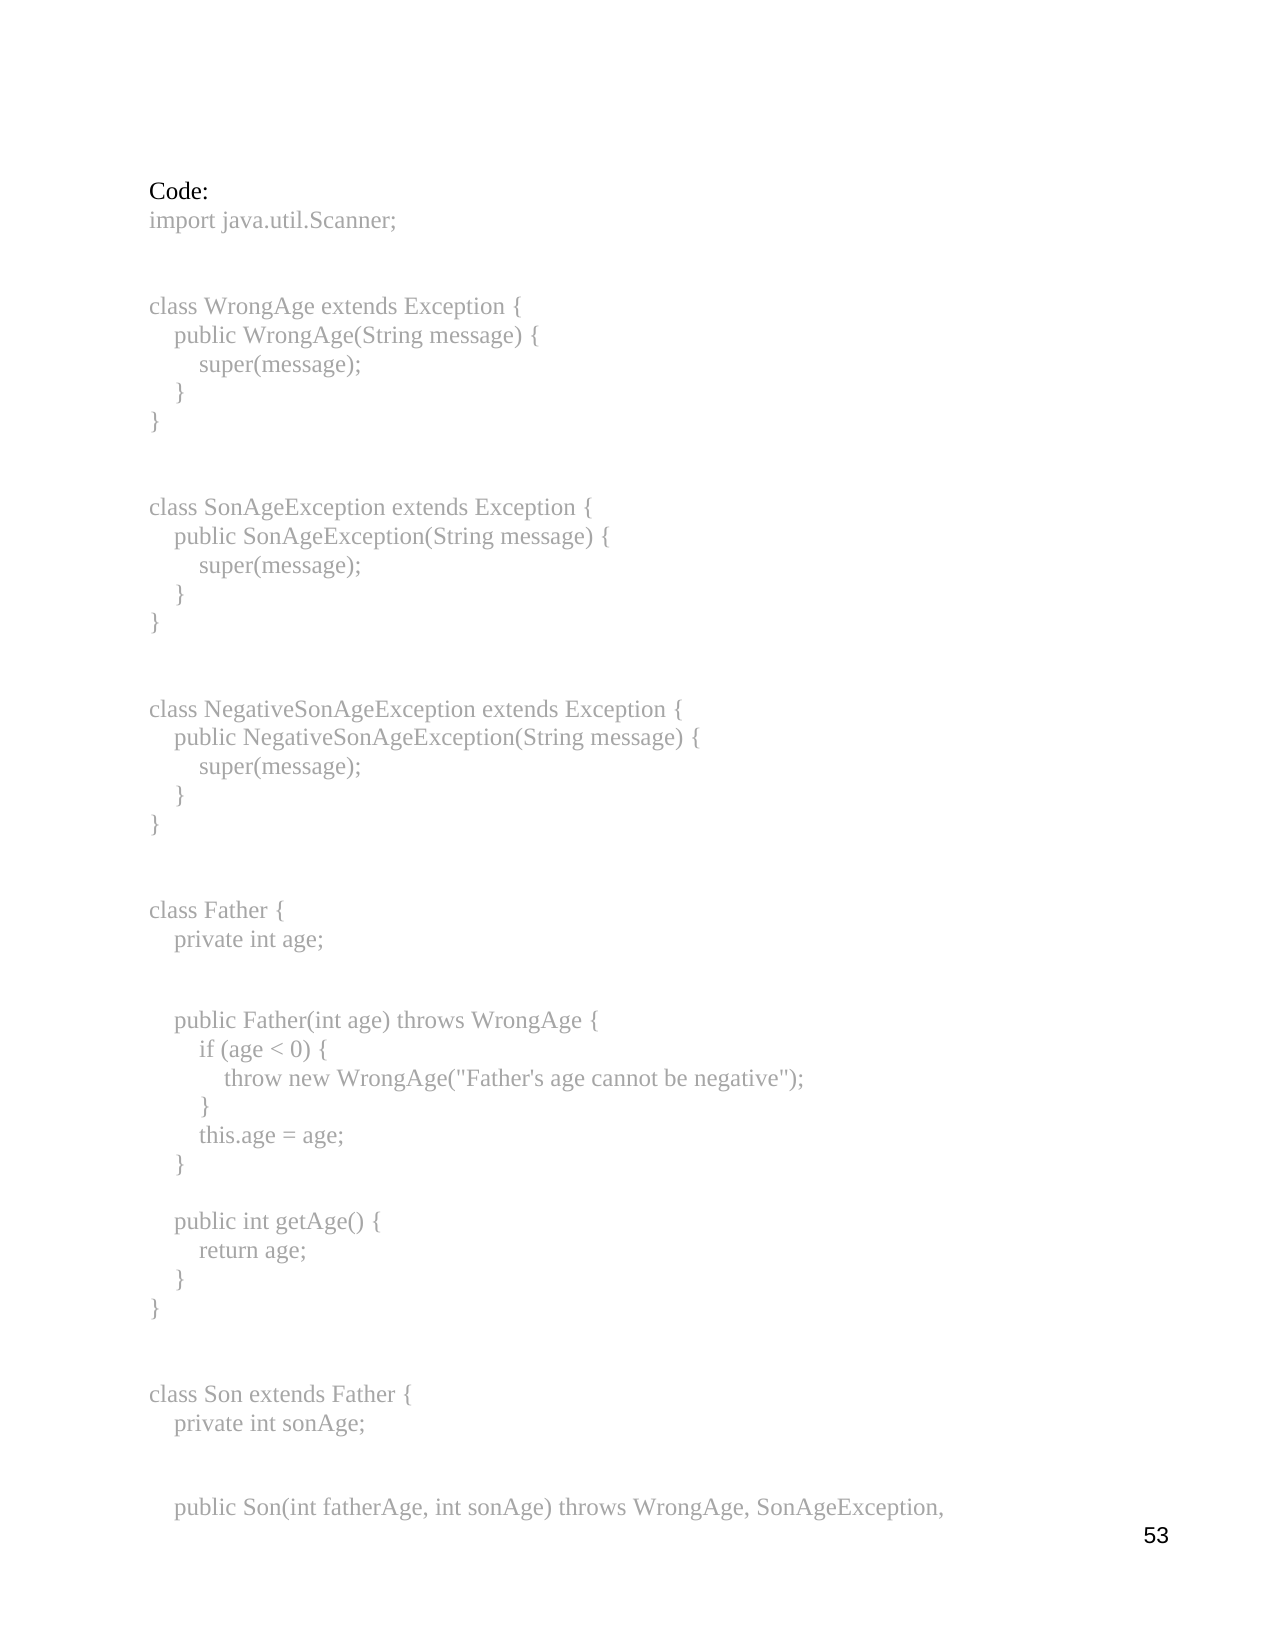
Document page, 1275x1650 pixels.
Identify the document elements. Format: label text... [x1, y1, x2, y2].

text } [149, 1091, 1169, 1120]
text super(message); [149, 550, 1169, 579]
text } [149, 579, 1169, 607]
text } [149, 780, 1169, 809]
text } [149, 1264, 1169, 1293]
text class NegativeSonAgeException extends Exception { [149, 694, 1169, 722]
text if (age < 0) { [149, 1034, 1169, 1063]
text throw new WrongAge("Father's age cannot be negative"); [149, 1063, 1169, 1091]
text class Son extends Father { [149, 1379, 1169, 1408]
text super(message); [149, 751, 1169, 780]
text } [149, 809, 1169, 837]
text } [149, 406, 1169, 435]
text public SonAgeException(String message) { [149, 521, 1169, 550]
text private int sonAge; [149, 1408, 1169, 1436]
text this.age = age; [149, 1120, 1169, 1149]
text return age; [149, 1235, 1169, 1264]
text } [149, 607, 1169, 636]
text import java.util.Scanner; [149, 205, 1169, 234]
text class SonAgeException extends Exception { [149, 492, 1169, 521]
text class Father { [149, 895, 1169, 924]
text } [149, 1293, 1169, 1321]
text Code: [149, 176, 1169, 205]
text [149, 1492, 1169, 1520]
text } [149, 1149, 1169, 1178]
text private int age; [149, 924, 1169, 952]
text class WrongAge extends Exception { [149, 291, 1169, 320]
text } [149, 377, 1169, 406]
text public Father(int age) throws WrongAge { [149, 1005, 1169, 1034]
text public int getAge() { [149, 1206, 1169, 1235]
text super(message); [149, 349, 1169, 377]
text public WrongAge(String message) { [149, 320, 1169, 349]
text public NegativeSonAgeException(String message) { [149, 722, 1169, 751]
